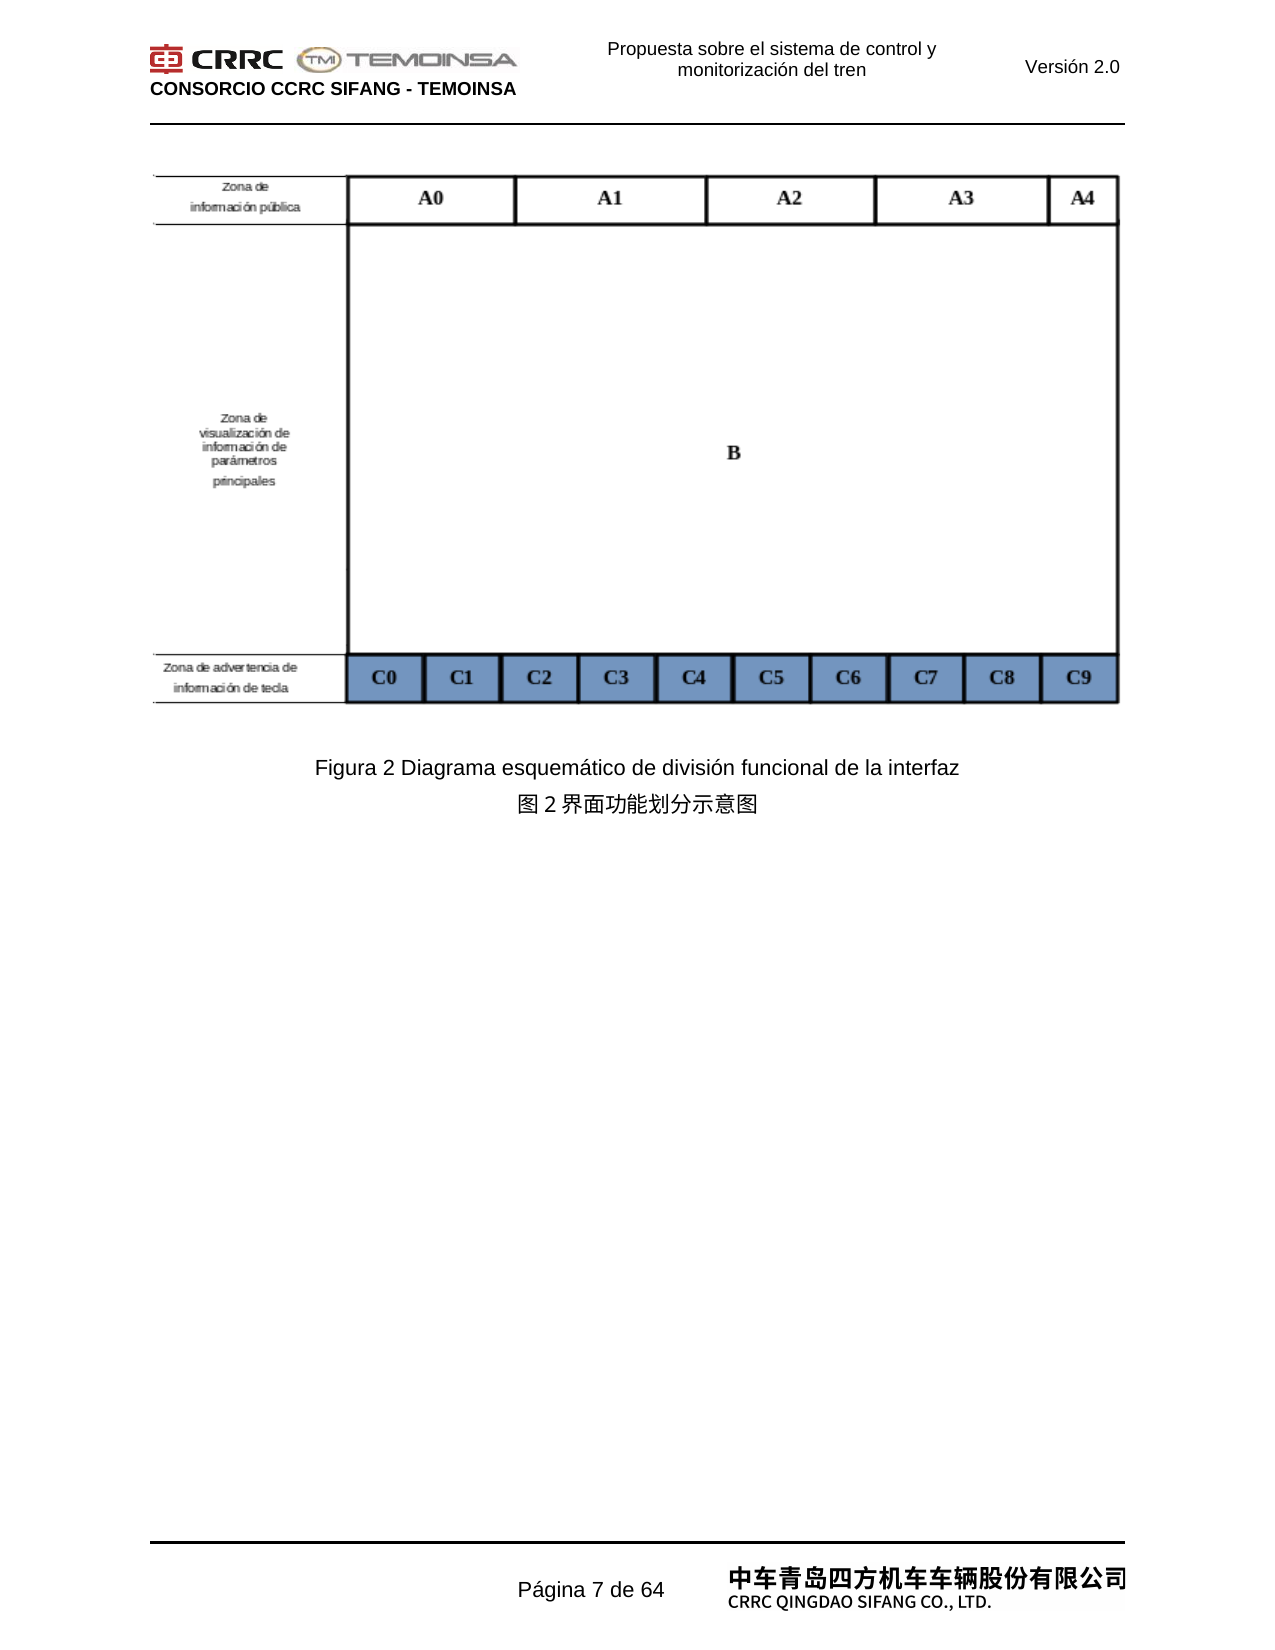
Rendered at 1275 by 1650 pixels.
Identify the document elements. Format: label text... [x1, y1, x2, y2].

picture [294, 47, 520, 73]
picture [150, 44, 283, 74]
text Figura 2 Diagrama esquemático de división funcional de la interfaz [150, 755, 1125, 780]
picture [727, 1562, 1125, 1611]
text 图 2 界面功能划分示意图 [150, 787, 1125, 819]
